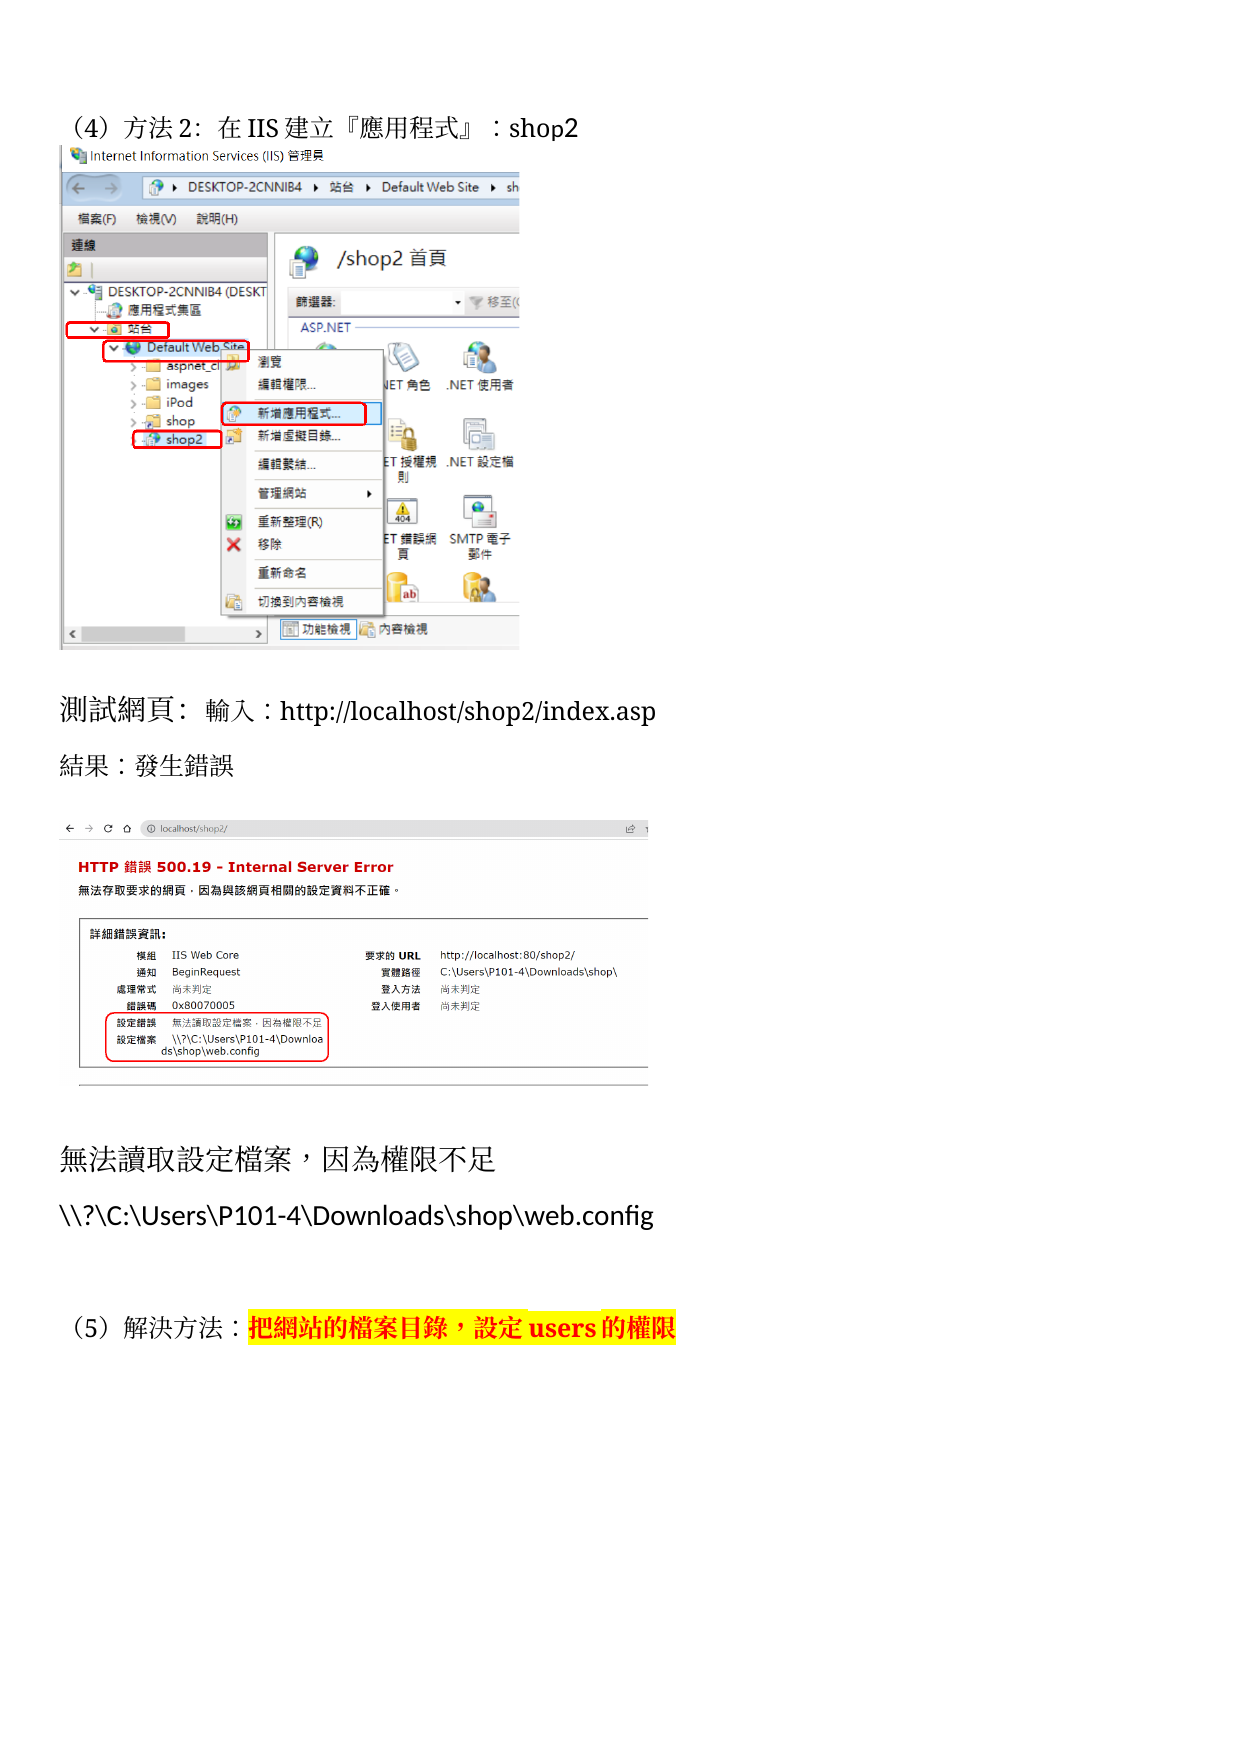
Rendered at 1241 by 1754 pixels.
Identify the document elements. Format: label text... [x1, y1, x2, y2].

text 測試網頁：輸入：http://localhost/shop2/index.asp [59, 671, 1181, 746]
picture [59, 820, 649, 1086]
text （4）方法2：在IIS建立『應用程式』：shop2 [59, 108, 1181, 146]
text \\?\C:\Users\P101-4\Downloads\shop\web.config [59, 1196, 1181, 1233]
text 無法讀取設定檔案，因為權限不足 [59, 1121, 1181, 1196]
picture [59, 145, 520, 650]
text 結果：發生錯誤 [59, 746, 1181, 783]
text （5）解決方法：把網站的檔案目錄，設定users的權限 [59, 1308, 1181, 1346]
